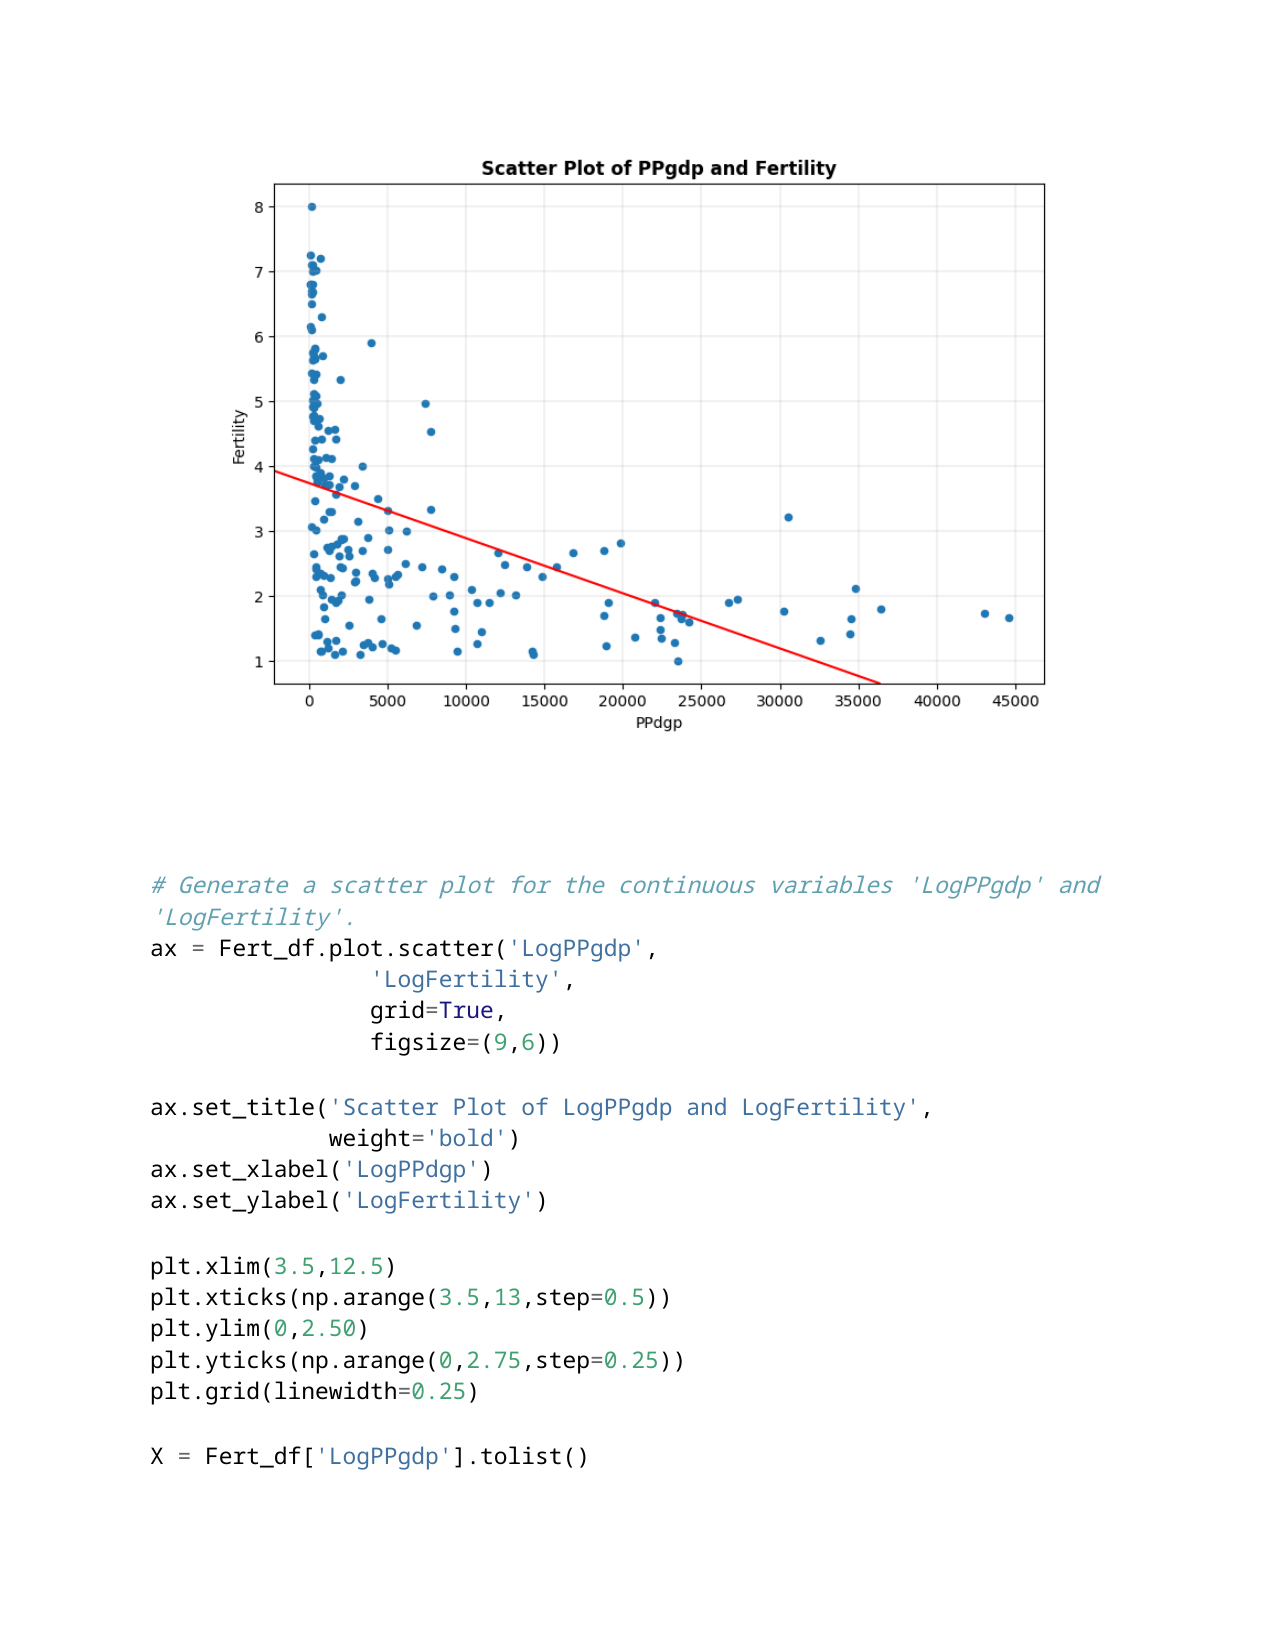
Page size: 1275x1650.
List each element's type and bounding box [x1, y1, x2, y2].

text [150, 869, 1125, 1471]
picture [221, 150, 1054, 741]
